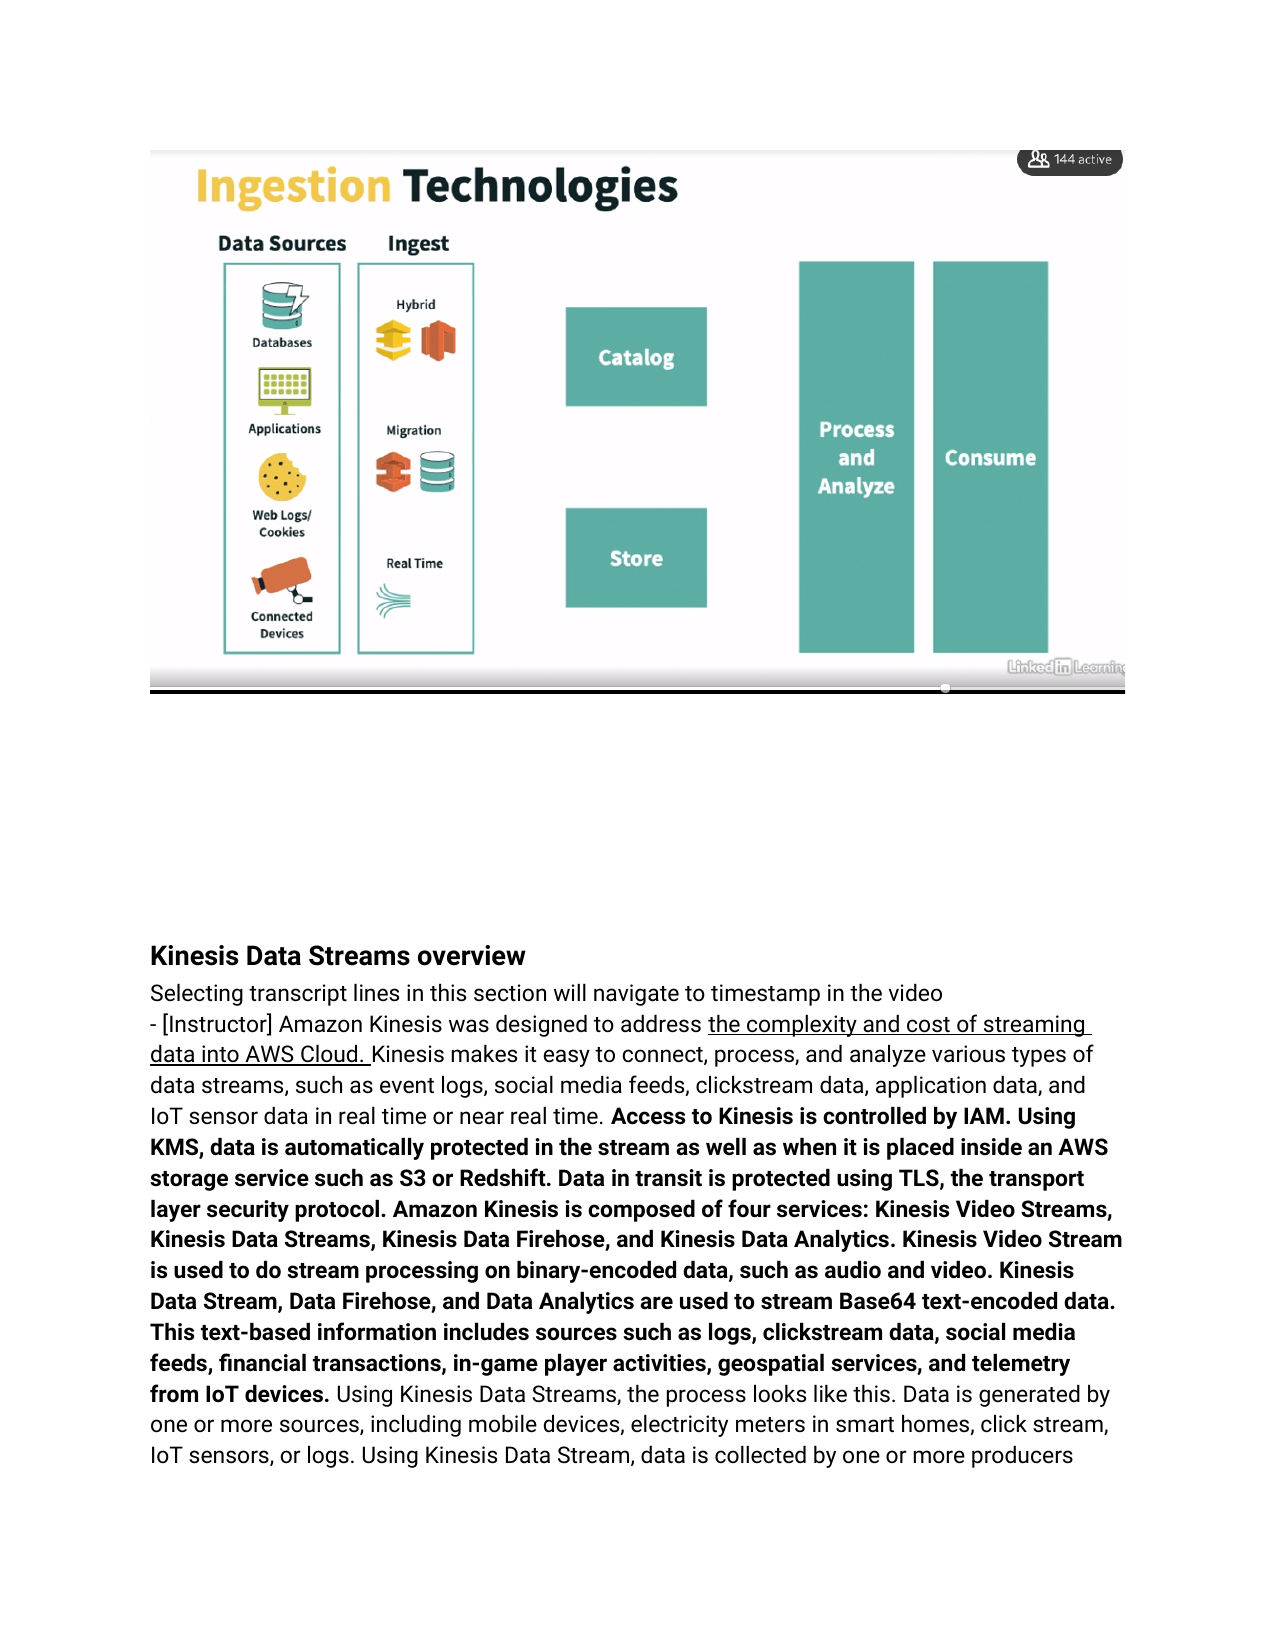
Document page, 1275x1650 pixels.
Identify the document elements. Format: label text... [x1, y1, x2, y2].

picture [150, 150, 1125, 694]
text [150, 1011, 1125, 1469]
text Selecting transcript lines in this section will navigate to timestamp in the video [150, 980, 1125, 1007]
subtitle Kinesis Data Streams overview [150, 940, 1125, 972]
